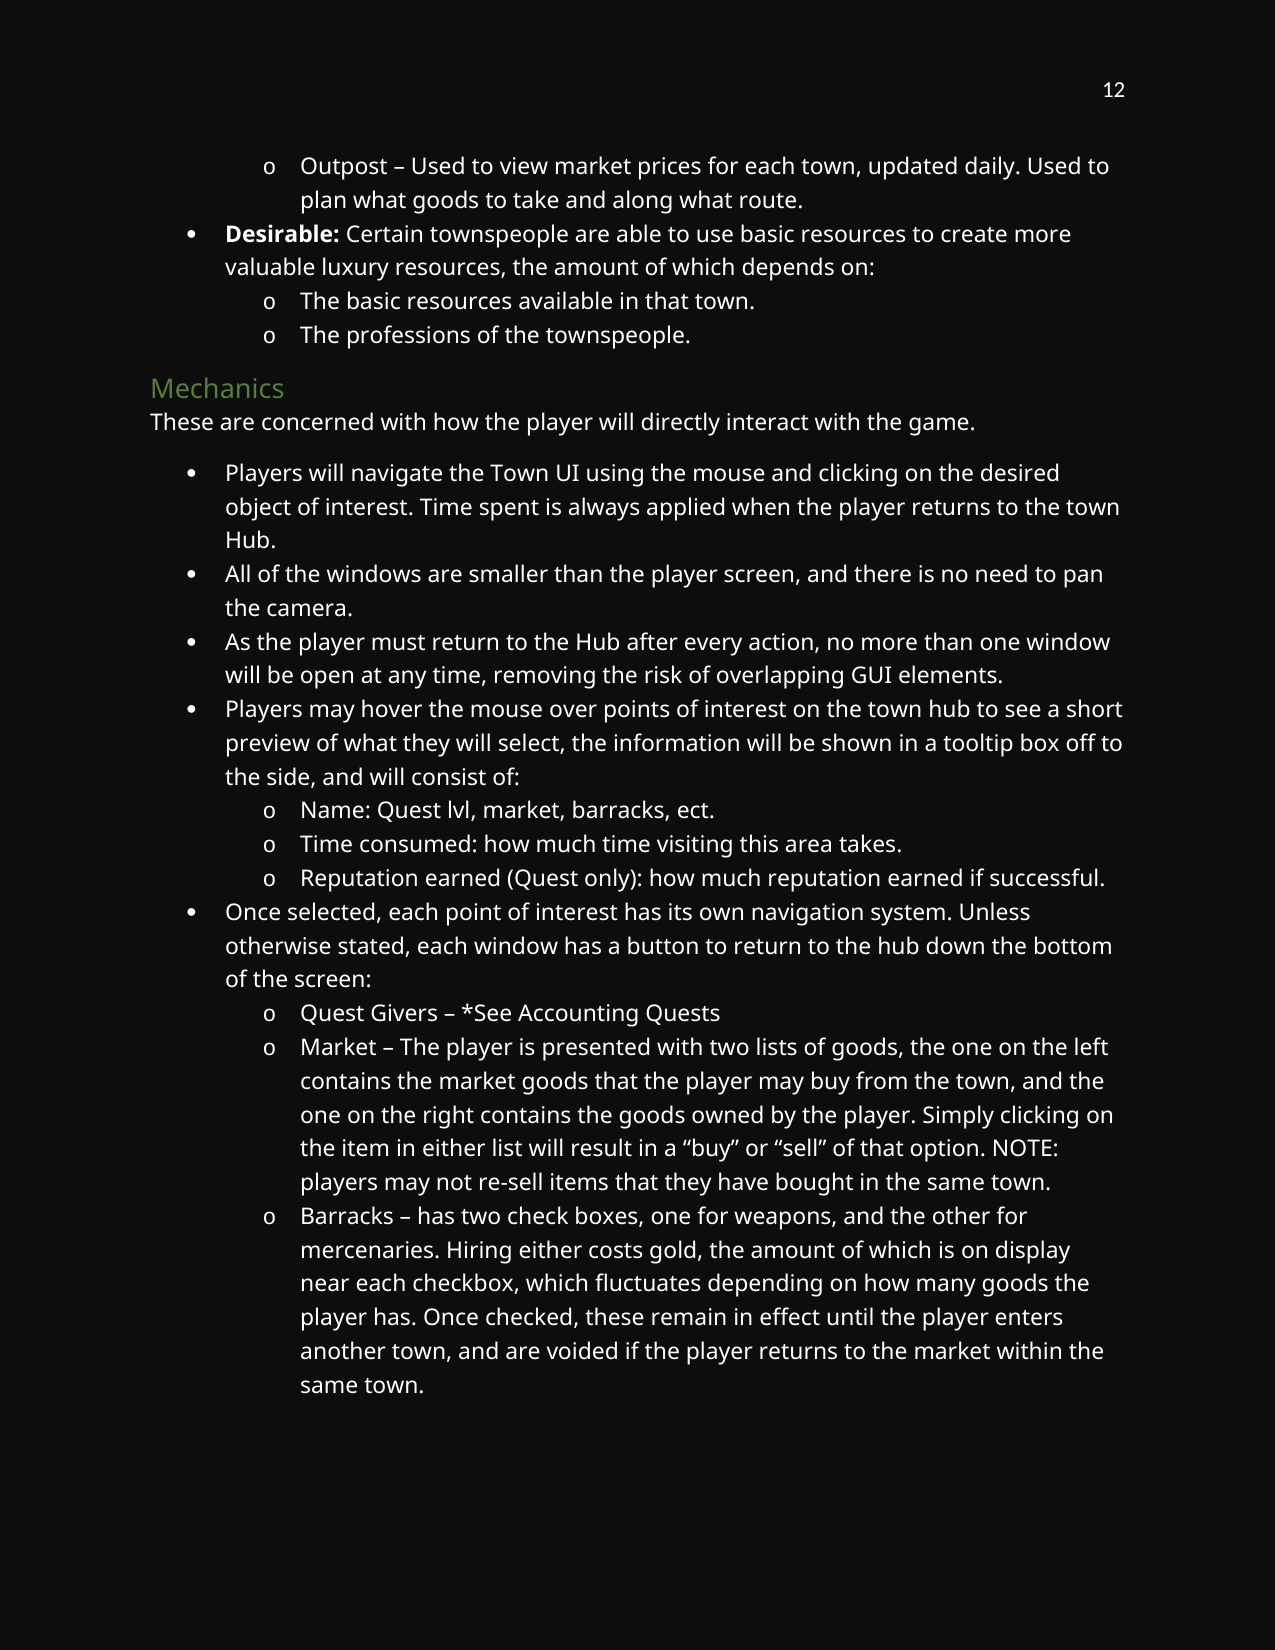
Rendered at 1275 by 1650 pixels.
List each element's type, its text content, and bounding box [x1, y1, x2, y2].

list The professions of the townspeople. [262, 319, 1125, 350]
subtitle Mechanics [150, 369, 1125, 406]
list Players will navigate the Town UI using the mouse and clicking on the desired object of interest. Time spent is always applied when the player returns to the town Hub. [187, 457, 1125, 556]
list Players may hover the mouse over points of interest on the town hub to see a short preview of what they will select, the information will be shown in a tooltip box off to the side, and will consist of: [187, 693, 1125, 792]
list All of the windows are smaller than the player screen, and there is no need to pan the camera. [187, 558, 1125, 623]
text These are concerned with how the player will directly interact with the game. [150, 406, 1125, 438]
list Reputation earned (Quest only): how much reputation earned if successful. [262, 862, 1125, 893]
list Desirable: Certain townspeople are able to use basic resources to create more valuable luxury resources, the amount of which depends on: [187, 218, 1125, 283]
list Quest Givers – *See Accounting Quests [262, 997, 1125, 1028]
list Time consumed: how much time visiting this area takes. [262, 828, 1125, 859]
list Name: Quest lvl, market, barracks, ect. [262, 794, 1125, 826]
list Outpost – Used to view market prices for each town, updated daily. Used to plan what goods to take and along what route. [262, 150, 1125, 215]
list Once selected, each point of interest has its own navigation system. Unless otherwise stated, each window has a button to return to the hub down the bottom of the screen: [187, 896, 1125, 994]
list As the player must return to the Hub after every action, no more than one window will be open at any time, removing the risk of overlapping GUI elements. [187, 626, 1125, 691]
list The basic resources available in that town. [262, 285, 1125, 316]
list Market – The player is presented with two lists of goods, the one on the left contains the market goods that the player may buy from the town, and the one on the right contains the goods owned by the player. Simply clicking on the item in either list will result in a “buy” or “sell” of that option. NOTE: players may not re-sell items that they have bought in the same town. [262, 1031, 1125, 1197]
list Barracks – has two check boxes, one for weapons, and the other for mercenaries. Hiring either costs gold, the amount of which is on display near each checkbox, which fluctuates depending on how many goods the player has. Once checked, these remain in effect until the player enters another town, and are voided if the player returns to the market within the same town. [262, 1200, 1125, 1400]
